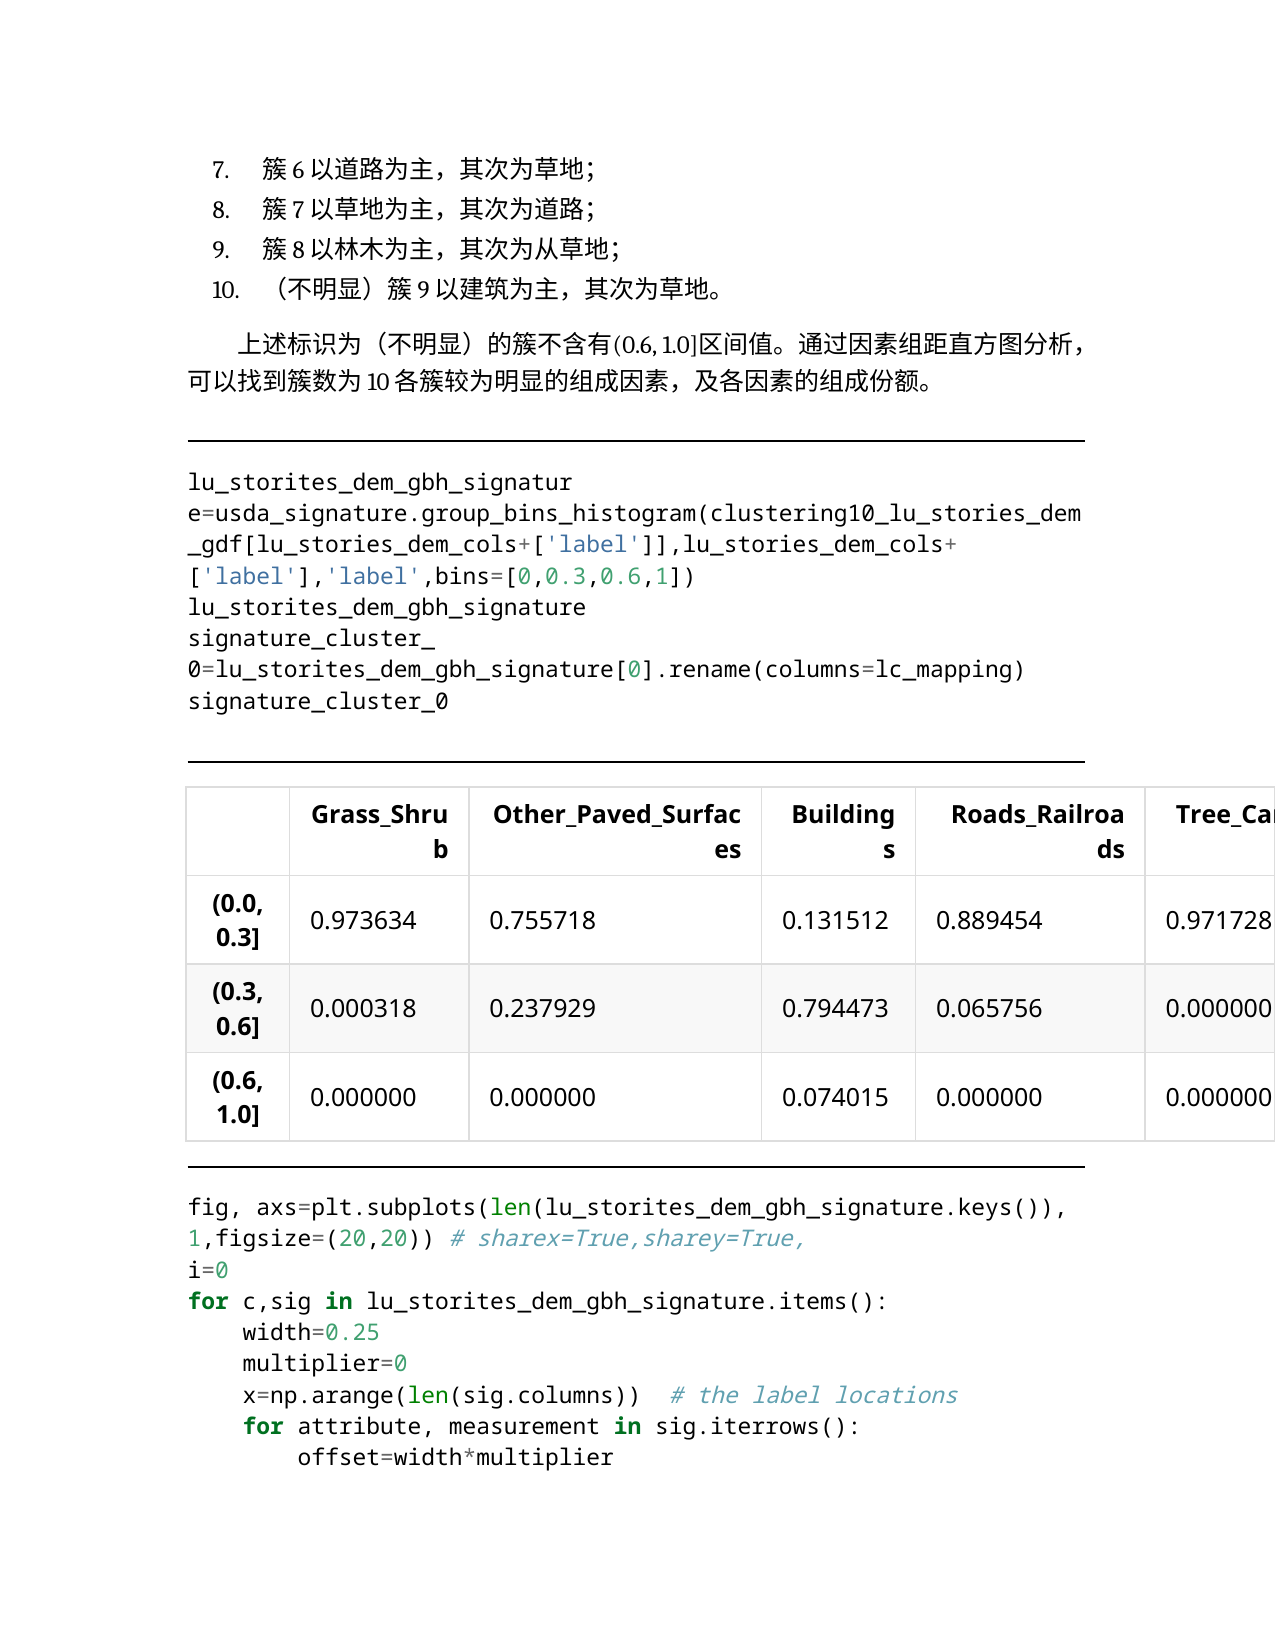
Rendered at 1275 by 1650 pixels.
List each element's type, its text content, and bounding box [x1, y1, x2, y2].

table_cell 0.000318 [290, 965, 468, 1052]
table_cell 0.000000 [290, 1053, 468, 1140]
table_cell 0.971728 [1146, 876, 1274, 963]
table_cell 0.074015 [762, 1053, 915, 1140]
table_cell 0.000000 [1146, 965, 1274, 1052]
table_cell (0.0, 0.3] [187, 876, 289, 963]
table_cell 0.065756 [916, 965, 1144, 1052]
table_header Tree_Canopy [1146, 788, 1274, 875]
table_cell (0.6, 1.0] [187, 1053, 289, 1140]
list 簇6以道路为主，其次为草地； [212, 150, 1087, 186]
list （不明显）簇9以建筑为主，其次为草地。 [212, 270, 1087, 306]
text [187, 1191, 1087, 1472]
text lu_storites_dem_gbh_signature=usda_signature.group_bins_histogram(clustering10_lu_stories_dem_gdf[lu_stories_dem_cols+['label']],lu_stories_dem_cols+['label'],'label',bins=[0,0.3,0.6,1]) lu_storites_dem_gbh_signature signature_cluster_0=lu_storites_dem_gbh_signature[0].rename(columns=lc_mapping) signature_cluster_0 [187, 466, 1087, 716]
table_cell 0.000000 [1146, 1053, 1274, 1140]
table_cell (0.3, 0.6] [187, 965, 289, 1052]
table_cell 0.755718 [470, 876, 761, 963]
table_header Roads_Railroads [916, 788, 1144, 875]
table_cell 0.000000 [916, 1053, 1144, 1140]
table_cell 0.131512 [762, 876, 915, 963]
table_header [187, 788, 289, 875]
text 上述标识为（不明显）的簇不含有(0.6, 1.0]区间值。通过因素组距直方图分析，可以找到簇数为10各簇较为明显的组成因素，及各因素的组成份额。 [187, 325, 1087, 397]
table_header Other_Paved_Surfaces [470, 788, 761, 875]
table_cell 0.973634 [290, 876, 468, 963]
table_header Grass_Shrub [290, 788, 468, 875]
table_header Buildings [762, 788, 915, 875]
list 簇8以林木为主，其次为从草地； [212, 230, 1087, 266]
table_cell 0.794473 [762, 965, 915, 1052]
table_cell 0.237929 [470, 965, 761, 1052]
table_cell 0.000000 [470, 1053, 761, 1140]
list 簇7以草地为主，其次为道路； [212, 190, 1087, 226]
table_cell 0.889454 [916, 876, 1144, 963]
